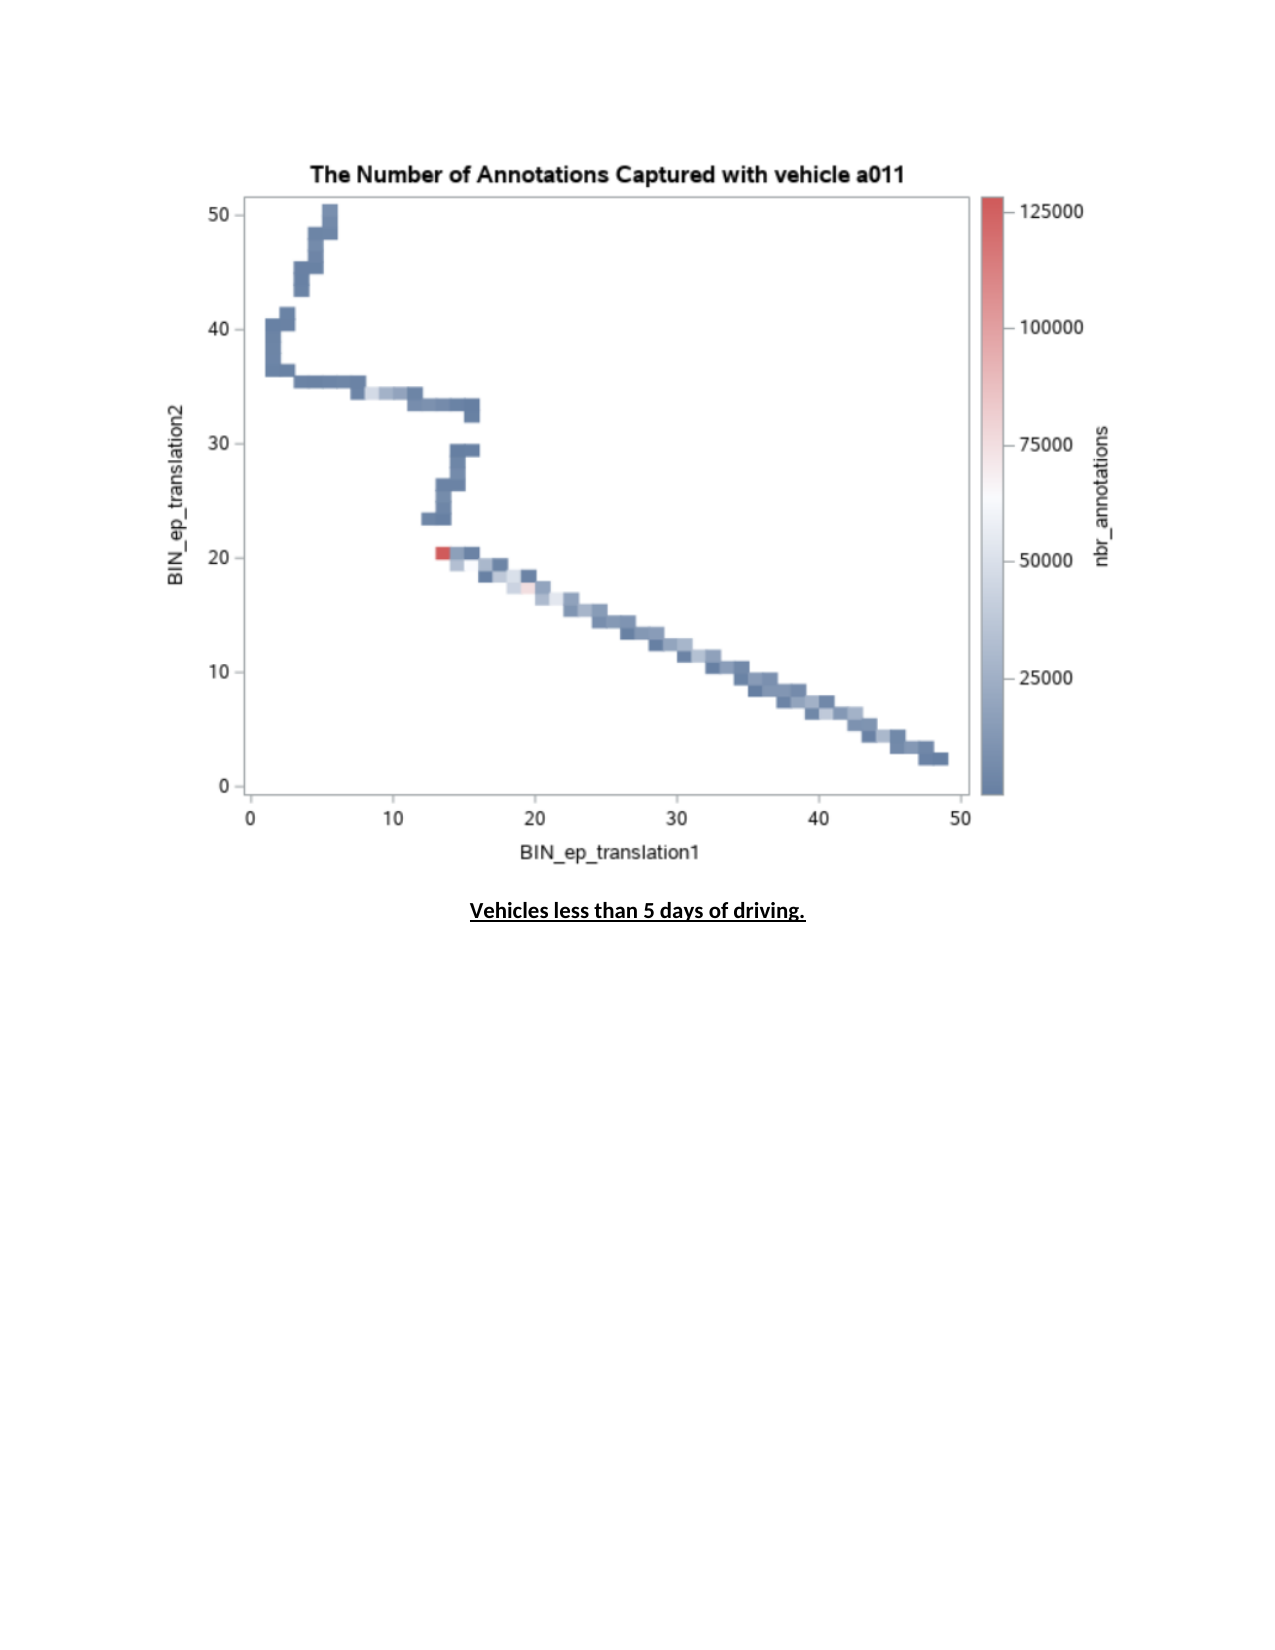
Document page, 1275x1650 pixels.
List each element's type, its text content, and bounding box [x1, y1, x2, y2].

text Vehicles less than 5 days of driving. [150, 896, 1125, 924]
picture [150, 150, 1125, 878]
